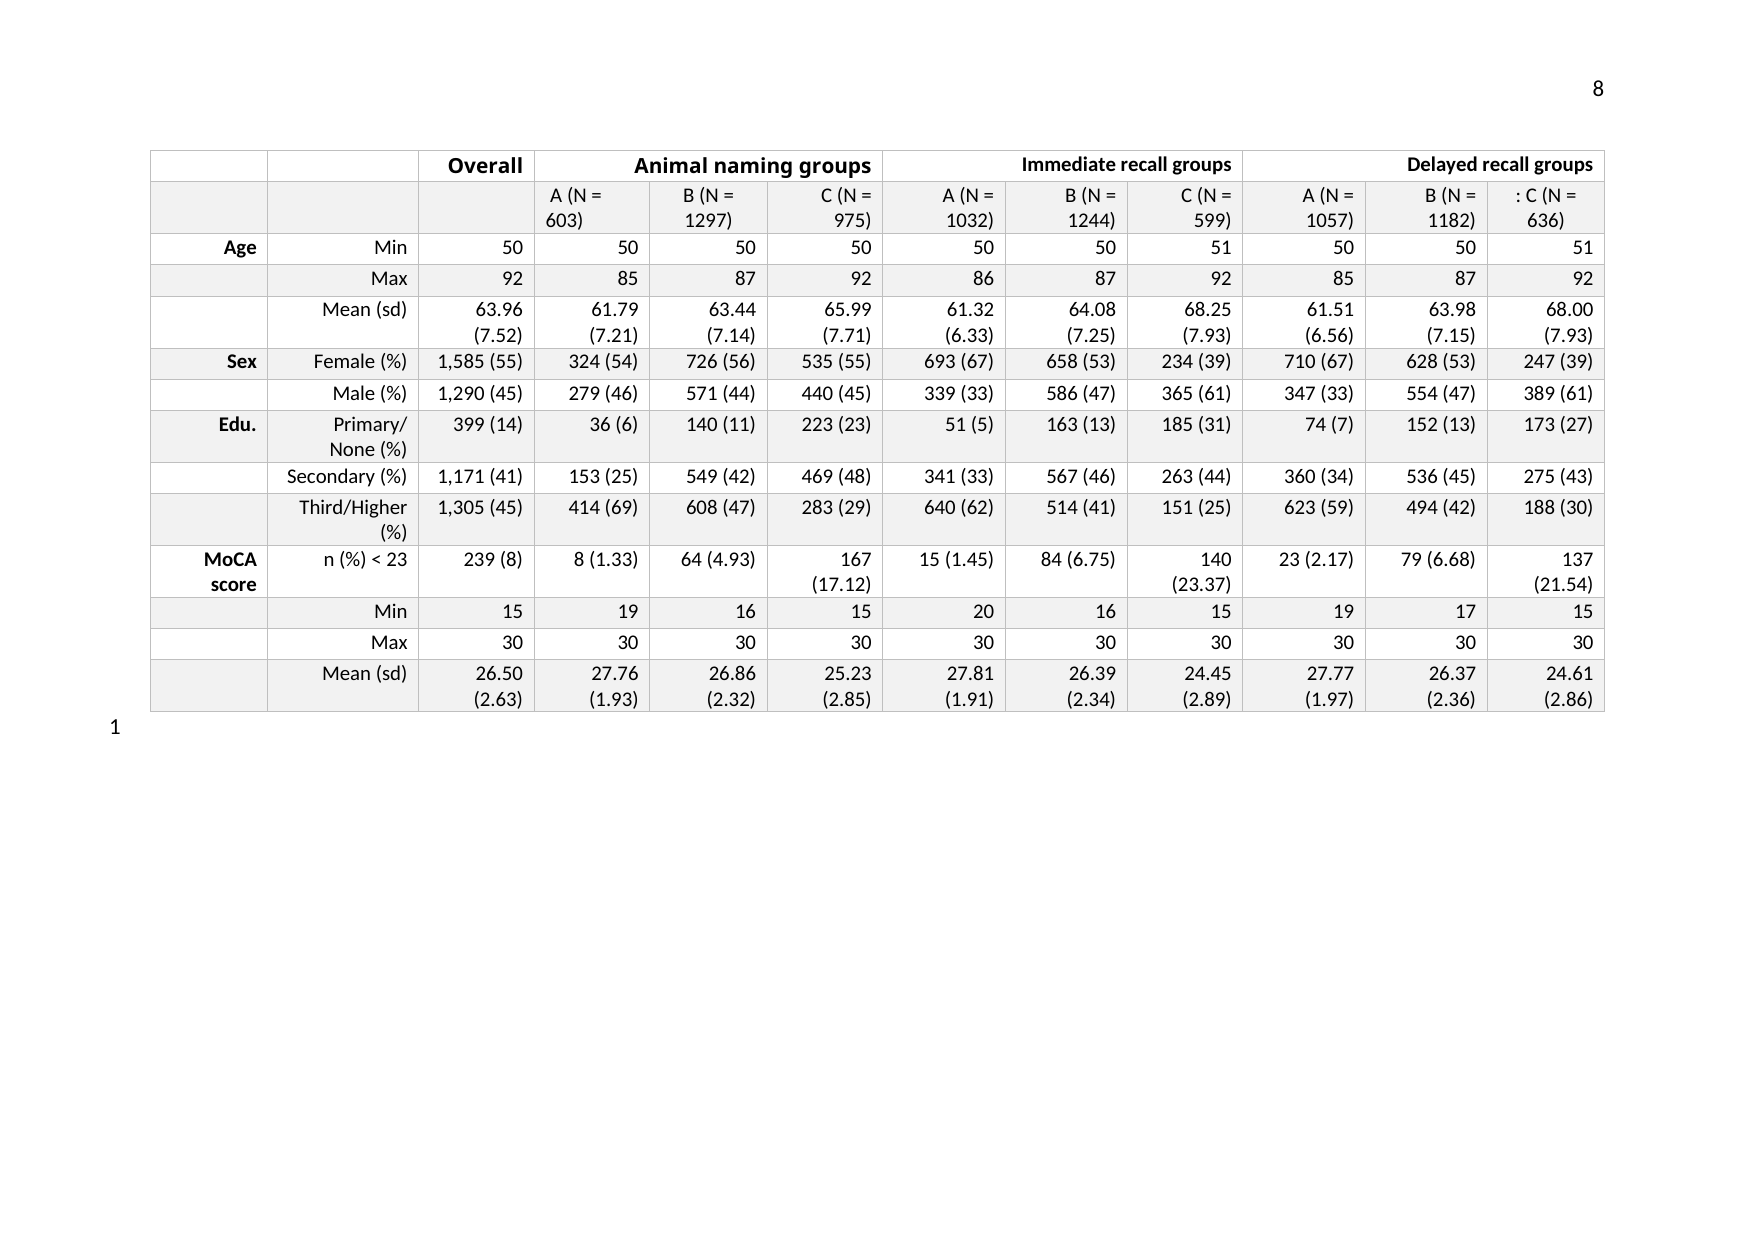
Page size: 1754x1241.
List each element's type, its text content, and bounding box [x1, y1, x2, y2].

table_cell 24.61 (2.86) [1488, 660, 1604, 711]
table_cell 239 (8) [419, 546, 534, 597]
table_cell 658 (53) [1006, 349, 1127, 379]
table_cell 63.96 (7.52) [419, 297, 534, 347]
table_cell 152 (13) [1366, 411, 1487, 462]
table_cell Sex [151, 349, 267, 379]
table_cell Max [268, 629, 418, 659]
table_cell 50 [535, 234, 649, 264]
table_cell 16 [1006, 598, 1127, 628]
table_cell 63.98 (7.15) [1366, 297, 1487, 347]
table_cell 341 (33) [883, 463, 1005, 493]
table_cell A (N = 1057) [1243, 182, 1365, 233]
table_cell 494 (42) [1366, 494, 1487, 545]
table_cell 263 (44) [1128, 463, 1242, 493]
table_cell 514 (41) [1006, 494, 1127, 545]
table_cell 15 (1.45) [883, 546, 1005, 597]
table_cell 399 (14) [419, 411, 534, 462]
table_cell 36 (6) [535, 411, 649, 462]
table_cell 279 (46) [535, 380, 649, 410]
table_cell 1,171 (41) [419, 463, 534, 493]
table_cell 68.00 (7.93) [1488, 297, 1604, 347]
table_cell 549 (42) [650, 463, 767, 493]
table_cell 140 (11) [650, 411, 767, 462]
table_cell 87 [650, 265, 767, 296]
table_cell 586 (47) [1006, 380, 1127, 410]
table_cell 15 [768, 598, 882, 628]
table_cell 30 [768, 629, 882, 659]
table_cell Max [268, 265, 418, 296]
table_cell 27.81 (1.91) [883, 660, 1005, 711]
table_cell 26.37 (2.36) [1366, 660, 1487, 711]
table_cell A (N = 1032) [883, 182, 1005, 233]
table_cell C (N = 599) [1128, 182, 1242, 233]
table_cell 247 (39) [1488, 349, 1604, 379]
table_cell 283 (29) [768, 494, 882, 545]
table_cell B (N = 1182) [1366, 182, 1487, 233]
table_cell 710 (67) [1243, 349, 1365, 379]
table_cell 30 [1488, 629, 1604, 659]
table_cell 51 (5) [883, 411, 1005, 462]
table_header Immediate recall groups [883, 151, 1242, 181]
table_cell 50 [1366, 234, 1487, 264]
table_cell 693 (67) [883, 349, 1005, 379]
table_cell 1,585 (55) [419, 349, 534, 379]
table_cell 414 (69) [535, 494, 649, 545]
table_cell 30 [1128, 629, 1242, 659]
table_cell 86 [883, 265, 1005, 296]
table_cell Third/Higher (%) [268, 494, 418, 545]
table_cell 389 (61) [1488, 380, 1604, 410]
table_header Delayed recall groups [1243, 151, 1604, 181]
table_cell 68.25 (7.93) [1128, 297, 1242, 347]
table_cell 137 (21.54) [1488, 546, 1604, 597]
table_cell 65.99 (7.71) [768, 297, 882, 347]
table_cell 140 (23.37) [1128, 546, 1242, 597]
table_cell 30 [883, 629, 1005, 659]
table_cell [151, 629, 267, 659]
table_cell A (N = 603) [535, 182, 649, 233]
table_cell 151 (25) [1128, 494, 1242, 545]
table_cell : C (N = 636) [1488, 182, 1604, 233]
table_cell Mean (sd) [268, 297, 418, 347]
table_cell 30 [650, 629, 767, 659]
table_cell 567 (46) [1006, 463, 1127, 493]
table_cell 440 (45) [768, 380, 882, 410]
table_cell [151, 660, 267, 711]
table_cell 50 [650, 234, 767, 264]
table_cell 571 (44) [650, 380, 767, 410]
table_cell 84 (6.75) [1006, 546, 1127, 597]
table_cell [268, 182, 418, 233]
table_cell Edu. [151, 411, 267, 462]
table_cell Secondary (%) [268, 463, 418, 493]
table_cell 61.51 (6.56) [1243, 297, 1365, 347]
table_cell 26.86 (2.32) [650, 660, 767, 711]
table_cell 339 (33) [883, 380, 1005, 410]
table_cell 50 [768, 234, 882, 264]
table_cell [151, 297, 267, 347]
table_cell 30 [419, 629, 534, 659]
table_cell 608 (47) [650, 494, 767, 545]
table_header Overall [419, 151, 534, 181]
table_cell 79 (6.68) [1366, 546, 1487, 597]
table_cell 554 (47) [1366, 380, 1487, 410]
table_cell 8 (1.33) [535, 546, 649, 597]
table_cell 26.39 (2.34) [1006, 660, 1127, 711]
table_cell 26.50 (2.63) [419, 660, 534, 711]
table_cell 20 [883, 598, 1005, 628]
table_cell 85 [1243, 265, 1365, 296]
table_cell 469 (48) [768, 463, 882, 493]
table_cell 15 [1488, 598, 1604, 628]
table_cell [419, 182, 534, 233]
table_cell 360 (34) [1243, 463, 1365, 493]
table_cell 234 (39) [1128, 349, 1242, 379]
table_cell 64 (4.93) [650, 546, 767, 597]
table_cell 92 [1128, 265, 1242, 296]
table_cell 535 (55) [768, 349, 882, 379]
table_cell 536 (45) [1366, 463, 1487, 493]
table_cell Min [268, 234, 418, 264]
table_cell 188 (30) [1488, 494, 1604, 545]
table_cell 640 (62) [883, 494, 1005, 545]
table_cell Primary/ None (%) [268, 411, 418, 462]
table_cell 15 [419, 598, 534, 628]
table_cell 87 [1006, 265, 1127, 296]
table_cell 628 (53) [1366, 349, 1487, 379]
table_cell 27.76 (1.93) [535, 660, 649, 711]
table_cell 92 [1488, 265, 1604, 296]
table_cell 24.45 (2.89) [1128, 660, 1242, 711]
table_cell 27.77 (1.97) [1243, 660, 1365, 711]
table_cell 16 [650, 598, 767, 628]
table_cell 347 (33) [1243, 380, 1365, 410]
table_cell Male (%) [268, 380, 418, 410]
table_header [151, 151, 267, 181]
table_cell 19 [1243, 598, 1365, 628]
table_cell [151, 598, 267, 628]
table_cell 25.23 (2.85) [768, 660, 882, 711]
table_cell 19 [535, 598, 649, 628]
table_cell 50 [1243, 234, 1365, 264]
table_cell 30 [1366, 629, 1487, 659]
table_cell 92 [768, 265, 882, 296]
table_cell n (%) < 23 [268, 546, 418, 597]
table_cell Mean (sd) [268, 660, 418, 711]
table_cell 61.32 (6.33) [883, 297, 1005, 347]
table_cell Min [268, 598, 418, 628]
table_cell 63.44 (7.14) [650, 297, 767, 347]
table_cell 92 [419, 265, 534, 296]
table_cell B (N = 1244) [1006, 182, 1127, 233]
table_cell 51 [1488, 234, 1604, 264]
table_cell 167 (17.12) [768, 546, 882, 597]
table_cell Age [151, 234, 267, 264]
table_cell 623 (59) [1243, 494, 1365, 545]
table_cell 173 (27) [1488, 411, 1604, 462]
table_cell 51 [1128, 234, 1242, 264]
table_cell 30 [535, 629, 649, 659]
table_cell 87 [1366, 265, 1487, 296]
table_cell 153 (25) [535, 463, 649, 493]
table_cell 324 (54) [535, 349, 649, 379]
table_cell [151, 265, 267, 296]
table_cell [151, 182, 267, 233]
table_cell 163 (13) [1006, 411, 1127, 462]
table_cell 1,290 (45) [419, 380, 534, 410]
table_cell 1,305 (45) [419, 494, 534, 545]
table_cell 85 [535, 265, 649, 296]
table_cell 64.08 (7.25) [1006, 297, 1127, 347]
table_cell 30 [1006, 629, 1127, 659]
table_cell 30 [1243, 629, 1365, 659]
table_cell 223 (23) [768, 411, 882, 462]
table_cell 74 (7) [1243, 411, 1365, 462]
table_cell 23 (2.17) [1243, 546, 1365, 597]
table_cell 50 [1006, 234, 1127, 264]
table_cell B (N = 1297) [650, 182, 767, 233]
table_cell C (N = 975) [768, 182, 882, 233]
table_cell 275 (43) [1488, 463, 1604, 493]
table_header [268, 151, 418, 181]
table_cell 50 [419, 234, 534, 264]
table_cell Female (%) [268, 349, 418, 379]
table_cell 17 [1366, 598, 1487, 628]
table_cell 365 (61) [1128, 380, 1242, 410]
table_cell [151, 380, 267, 410]
table_cell [151, 463, 267, 493]
table_cell 50 [883, 234, 1005, 264]
table_cell MoCA score [151, 546, 267, 597]
table_cell 61.79 (7.21) [535, 297, 649, 347]
table_cell 15 [1128, 598, 1242, 628]
table_cell [151, 494, 267, 545]
table_cell 185 (31) [1128, 411, 1242, 462]
table_cell 726 (56) [650, 349, 767, 379]
table_header Animal naming groups [535, 151, 882, 181]
